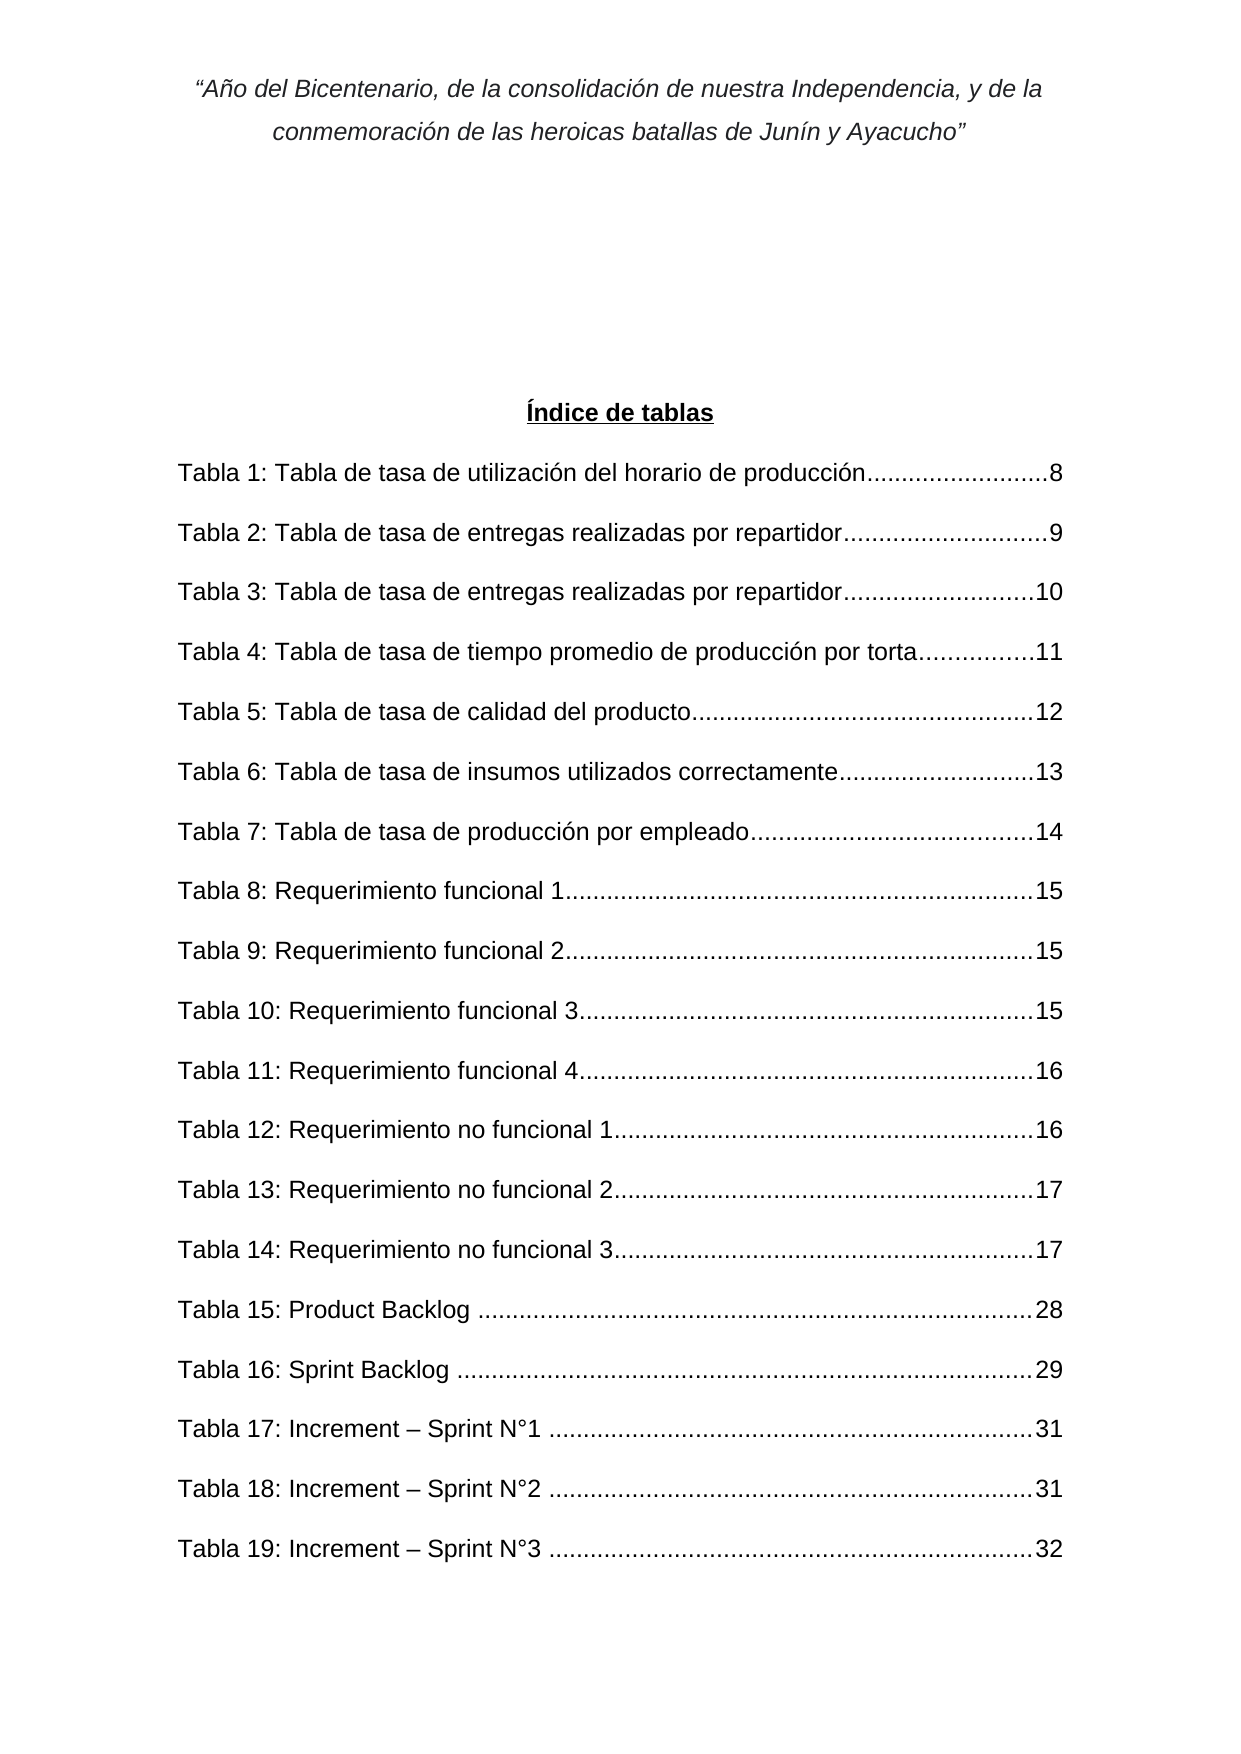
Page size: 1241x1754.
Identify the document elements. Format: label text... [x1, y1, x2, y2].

text Tabla 13: Requerimiento no funcional 2 17 [150, 1175, 1090, 1204]
text Tabla 8: Requerimiento funcional 1 15 [150, 876, 1090, 905]
text Tabla 6: Tabla de tasa de insumos utilizados correctamente 13 [150, 757, 1090, 786]
text Tabla 16: Sprint Backlog 29 [150, 1355, 1090, 1383]
text Tabla 10: Requerimiento funcional 3 15 [150, 996, 1090, 1025]
text Tabla 18: Increment – Sprint N°2 31 [150, 1474, 1090, 1503]
text Tabla 11: Requerimiento funcional 4 16 [150, 1056, 1090, 1084]
text Tabla 17: Increment – Sprint N°1 31 [150, 1414, 1090, 1443]
text Tabla 1: Tabla de tasa de utilización del horario de producción 8 [150, 458, 1090, 487]
text Tabla 7: Tabla de tasa de producción por empleado 14 [150, 817, 1090, 845]
text Tabla 15: Product Backlog 28 [150, 1295, 1090, 1324]
text Índice de tablas [150, 398, 1090, 427]
text Tabla 9: Requerimiento funcional 2 15 [150, 936, 1090, 965]
text Tabla 5: Tabla de tasa de calidad del producto 12 [150, 697, 1090, 726]
text Tabla 4: Tabla de tasa de tiempo promedio de producción por torta 11 [150, 637, 1090, 666]
text Tabla 19: Increment – Sprint N°3 32 [150, 1534, 1090, 1563]
text Tabla 3: Tabla de tasa de entregas realizadas por repartidor 10 [150, 577, 1090, 606]
text Tabla 12: Requerimiento no funcional 1 16 [150, 1116, 1090, 1144]
text Tabla 2: Tabla de tasa de entregas realizadas por repartidor 9 [150, 518, 1090, 546]
text Tabla 14: Requerimiento no funcional 3 17 [150, 1235, 1090, 1264]
